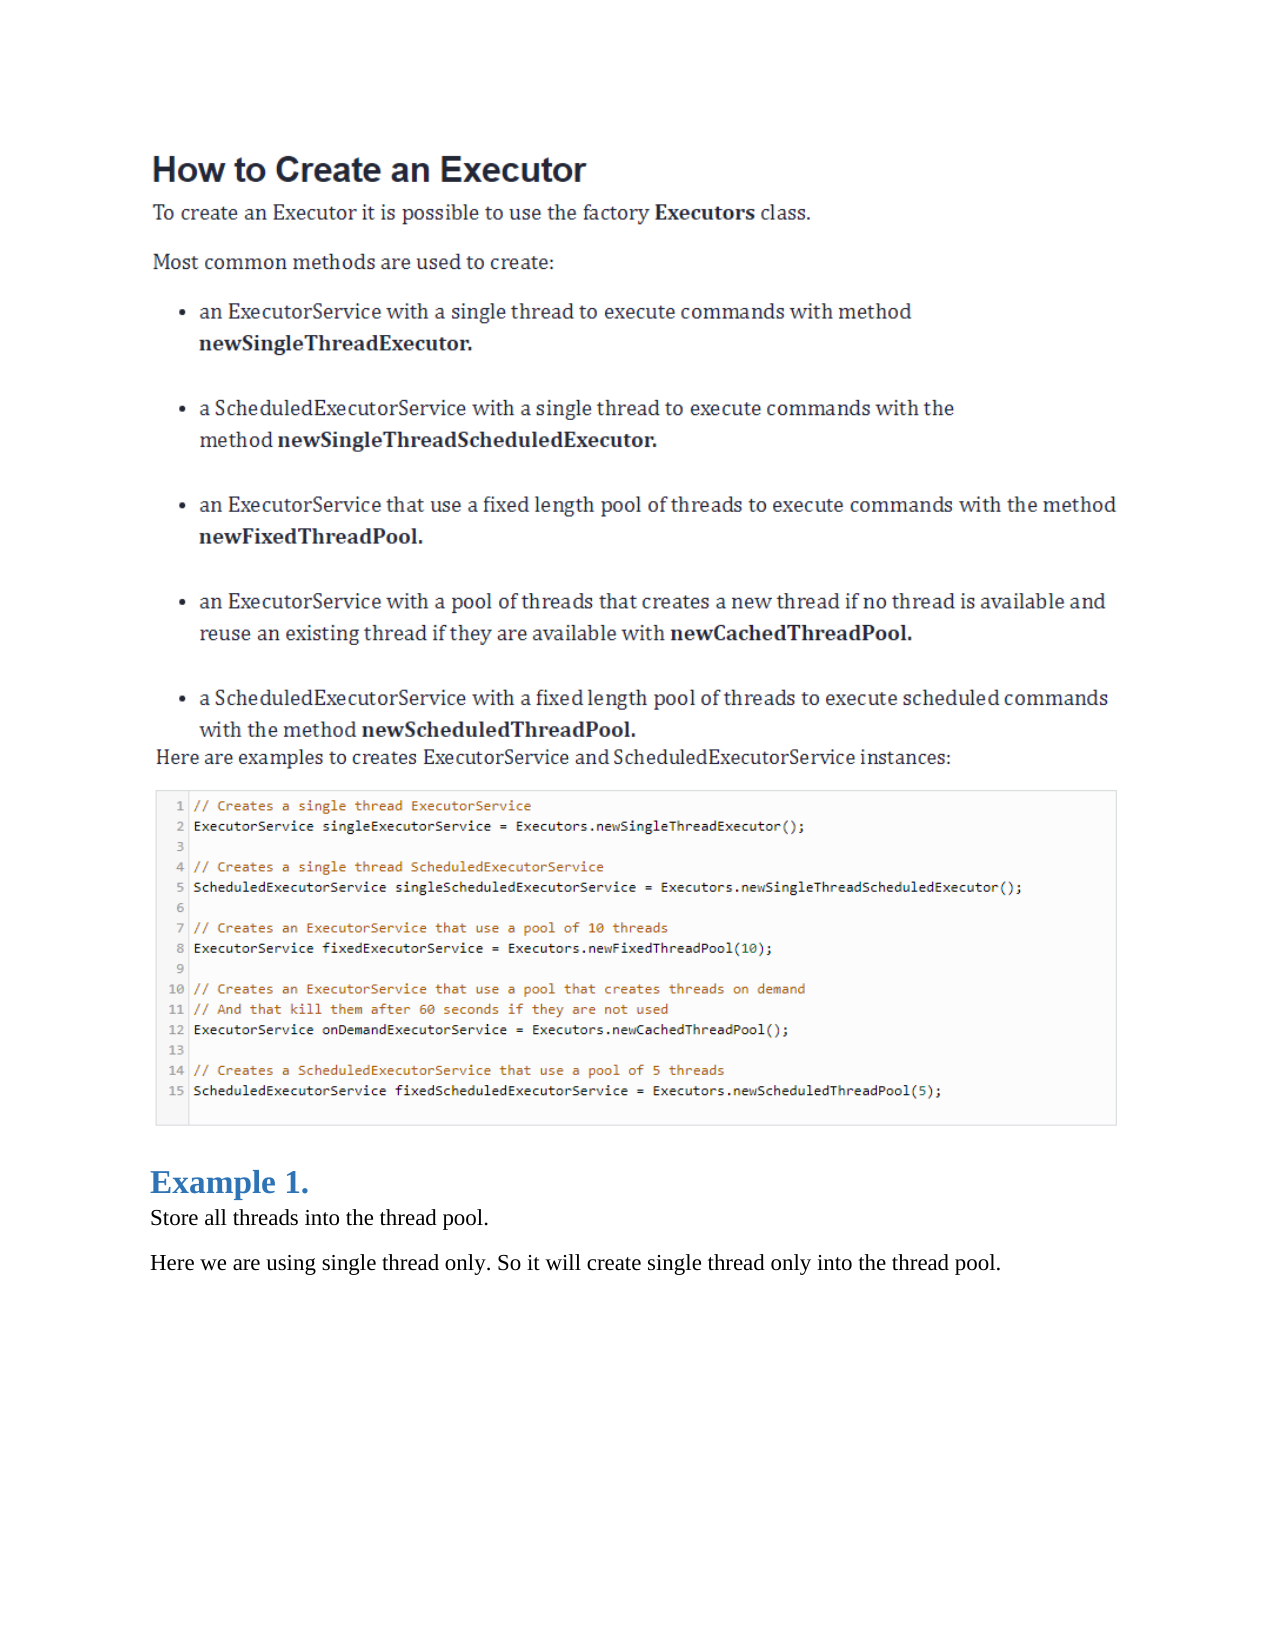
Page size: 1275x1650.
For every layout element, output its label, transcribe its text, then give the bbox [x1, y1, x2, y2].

text Here we are using single thread only. So it will create single thread only into the thread pool. [150, 1249, 1125, 1275]
picture [150, 150, 1125, 744]
picture [150, 746, 1125, 1136]
text Store all threads into the thread pool. [150, 1204, 1125, 1230]
subtitle Example 1. [150, 1162, 1125, 1201]
